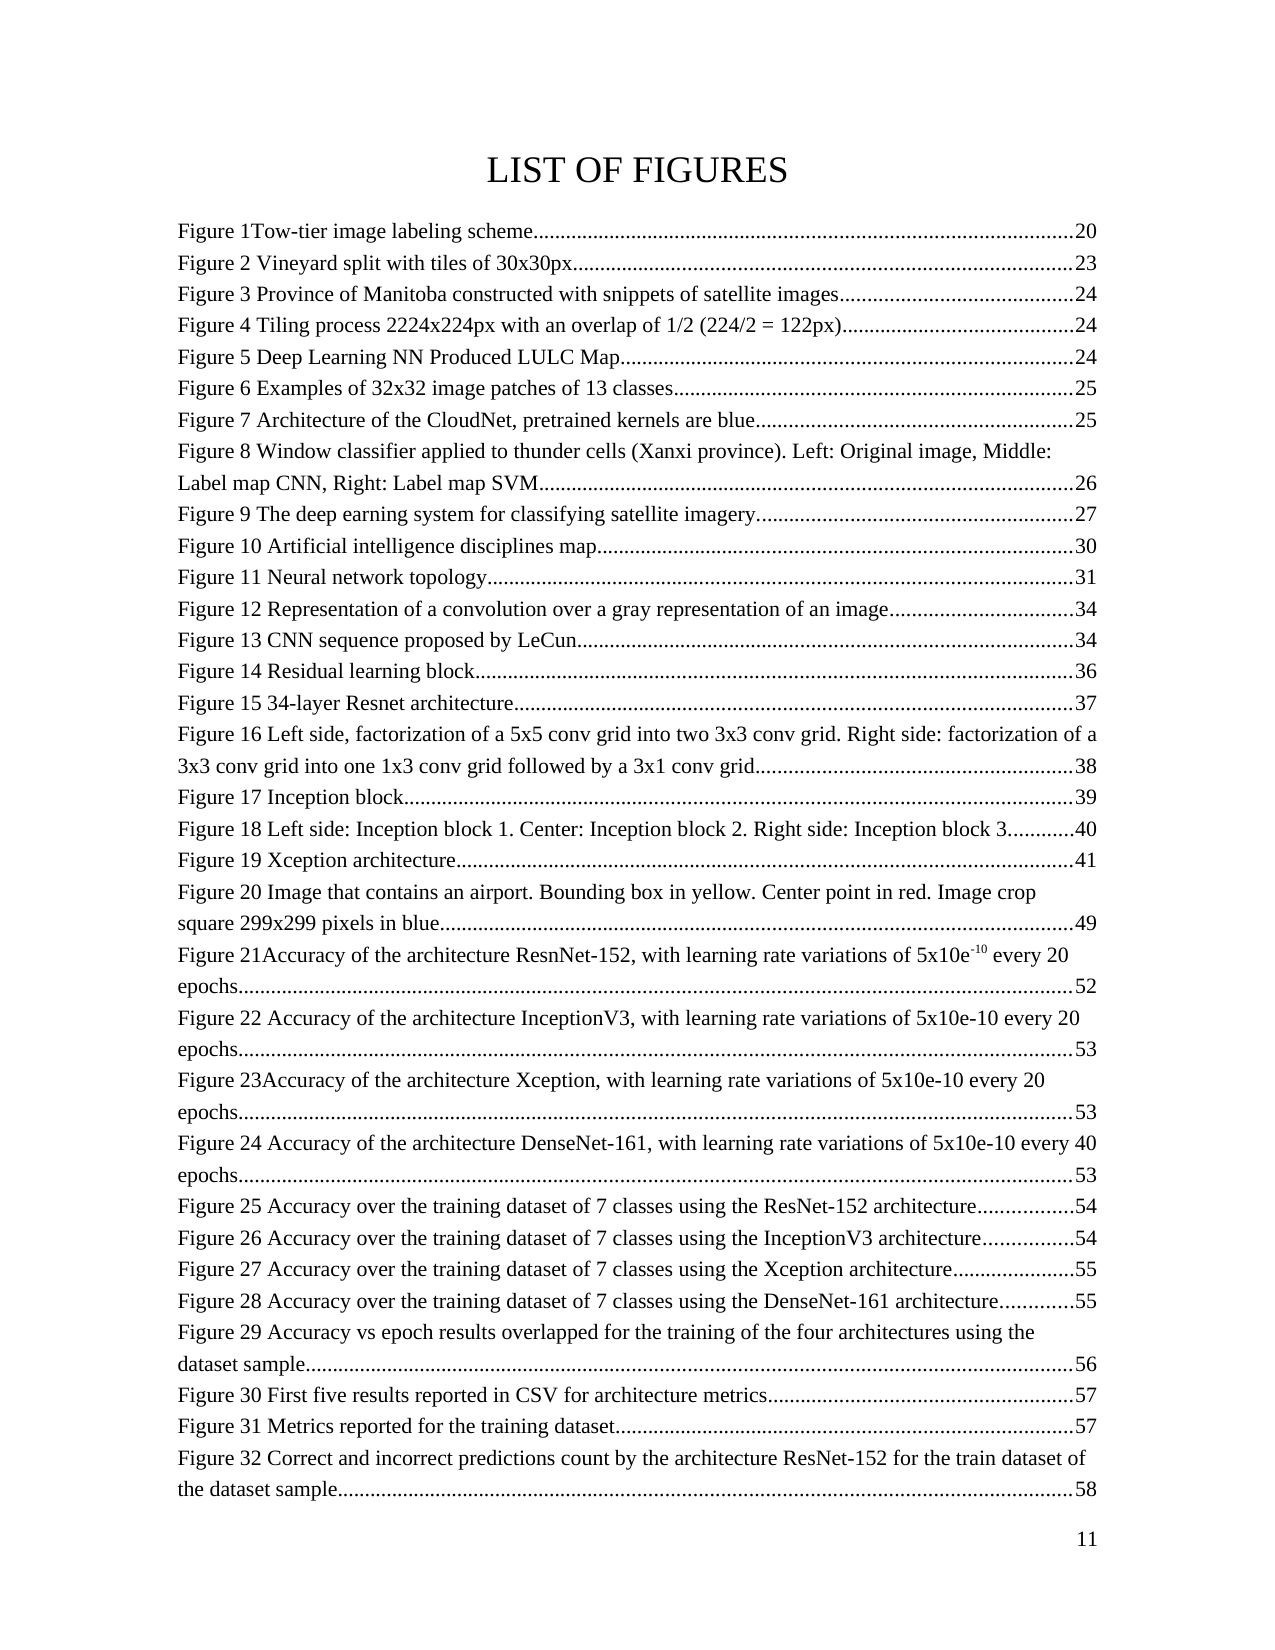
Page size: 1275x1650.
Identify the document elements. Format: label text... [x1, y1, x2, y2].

text Figure 16 Left side, factorization of a 5x5 conv grid into two 3x3 conv grid. Right side: factorization of a 3x3 conv grid into one 1x3 conv grid followed by a 3x1 conv grid 38 [177, 721, 1098, 778]
text Figure 10 Artificial intelligence disciplines map 30 [177, 533, 1098, 558]
text Figure 21Accuracy of the architecture ResnNet-152, with learning rate variations of 5x10e-10 every 20 epochs. 52 [177, 942, 1098, 998]
text Figure 7 Architecture of the CloudNet, pretrained kernels are blue 25 [177, 407, 1098, 432]
text Figure 1Tow-tier image labeling scheme 20 [177, 218, 1098, 243]
text LIST OF FIGURES [177, 148, 1098, 191]
text Figure 19 Xception architecture 41 [177, 847, 1098, 872]
text Figure 32 Correct and incorrect predictions count by the architecture ResNet-152 for the train dataset of the dataset sample 58 [177, 1445, 1098, 1502]
text Figure 12 Representation of a convolution over a gray representation of an image 34 [177, 596, 1098, 621]
text Figure 30 First five results reported in CSV for architecture metrics 57 [177, 1382, 1098, 1407]
text Figure 24 Accuracy of the architecture DenseNet-161, with learning rate variations of 5x10e-10 every 40 epochs. 53 [177, 1130, 1098, 1187]
text Figure 9 The deep earning system for classifying satellite imagery. 27 [177, 501, 1098, 526]
text Figure 20 Image that contains an airport. Bounding box in yellow. Center point in red. Image crop square 299x299 pixels in blue. 49 [177, 879, 1098, 935]
text Figure 2 Vineyard split with tiles of 30x30px 23 [177, 249, 1098, 275]
text Figure 14 Residual learning block 36 [177, 658, 1098, 684]
text Figure 31 Metrics reported for the training dataset 57 [177, 1413, 1098, 1439]
text Figure 27 Accuracy over the training dataset of 7 classes using the Xception architecture 55 [177, 1256, 1098, 1281]
text Figure 13 CNN sequence proposed by LeCun 34 [177, 627, 1098, 652]
text Figure 6 Examples of 32x32 image patches of 13 classes 25 [177, 375, 1098, 401]
text Figure 11 Neural network topology 31 [177, 564, 1098, 589]
text Figure 23Accuracy of the architecture Xception, with learning rate variations of 5x10e-10 every 20 epochs. 53 [177, 1067, 1098, 1124]
text Figure 5 Deep Learning NN Produced LULC Map 24 [177, 344, 1098, 369]
text Figure 29 Accuracy vs epoch results overlapped for the training of the four architectures using the dataset sample 56 [177, 1319, 1098, 1376]
text Figure 15 34-layer Resnet architecture 37 [177, 690, 1098, 715]
text Figure 4 Tiling process 2224x224px with an overlap of 1/2 (224/2 = 122px) 24 [177, 312, 1098, 338]
text Figure 3 Province of Manitoba constructed with snippets of satellite images 24 [177, 281, 1098, 306]
text Figure 28 Accuracy over the training dataset of 7 classes using the DenseNet-161 architecture 55 [177, 1288, 1098, 1313]
text Figure 17 Inception block 39 [177, 784, 1098, 809]
text Figure 26 Accuracy over the training dataset of 7 classes using the InceptionV3 architecture 54 [177, 1225, 1098, 1250]
text Figure 22 Accuracy of the architecture InceptionV3, with learning rate variations of 5x10e-10 every 20 epochs. 53 [177, 1004, 1098, 1061]
text Figure 25 Accuracy over the training dataset of 7 classes using the ResNet-152 architecture 54 [177, 1193, 1098, 1218]
text Figure 18 Left side: Inception block 1. Center: Inception block 2. Right side: Inception block 3. 40 [177, 816, 1098, 841]
text Figure 8 Window classifier applied to thunder cells (Xanxi province). Left: Original image, Middle: Label map CNN, Right: Label map SVM 26 [177, 438, 1098, 495]
